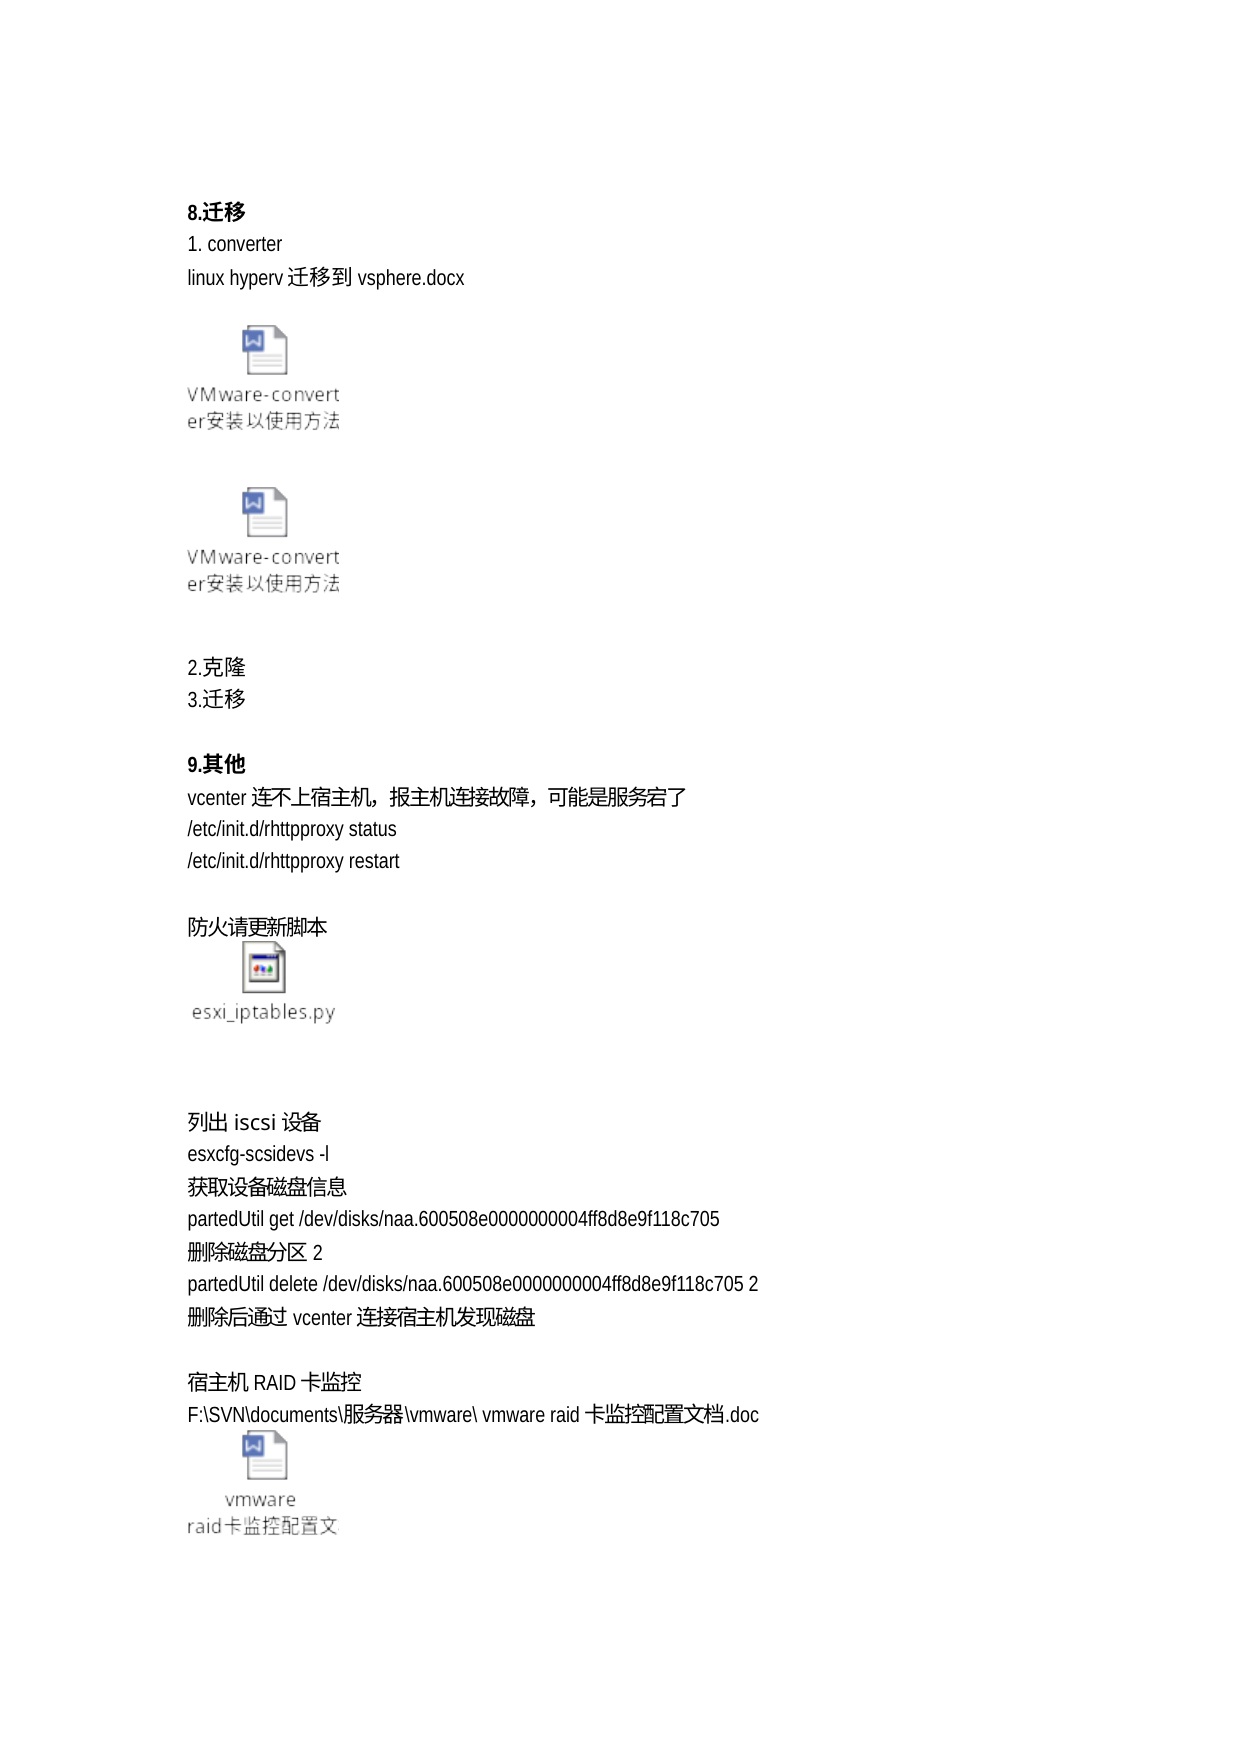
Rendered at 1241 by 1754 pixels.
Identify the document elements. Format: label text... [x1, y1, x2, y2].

text 获取设备磁盘信息 [187, 1169, 1053, 1202]
text vcenter连不上宿主机，报主机连接故障，可能是服务宕了 [187, 779, 1053, 812]
text F:\SVN\documents\服务器\vmware\ vmware raid卡监控配置文档.doc [187, 1397, 1053, 1429]
text 删除磁盘分区2 [187, 1234, 1053, 1267]
text esxcfg-scsidevs -l [187, 1137, 1053, 1169]
title 9.其他 [187, 747, 1053, 779]
text 列出iscsi设备 [187, 1104, 1053, 1137]
text linux hyperv迁移到vsphere.docx [187, 259, 1053, 292]
text 宿主机RAID卡监控 [187, 1364, 1053, 1397]
title 8.迁移 [187, 194, 1053, 227]
text 删除后通过vcenter连接宿主机发现磁盘 [187, 1299, 1053, 1332]
text 防火请更新脚本 [187, 909, 1053, 942]
text partedUtil get /dev/disks/naa.600508e0000000004ff8d8e9f118c705 [187, 1202, 1053, 1234]
text partedUtil delete /dev/disks/naa.600508e0000000004ff8d8e9f118c705 2 [187, 1267, 1053, 1299]
text /etc/init.d/rhttpproxy status [187, 812, 1053, 844]
text /etc/init.d/rhttpproxy restart [187, 844, 1053, 877]
text 3.迁移 [187, 682, 1053, 714]
text 2.克隆 [187, 649, 1053, 682]
text 1. converter [187, 227, 1053, 259]
